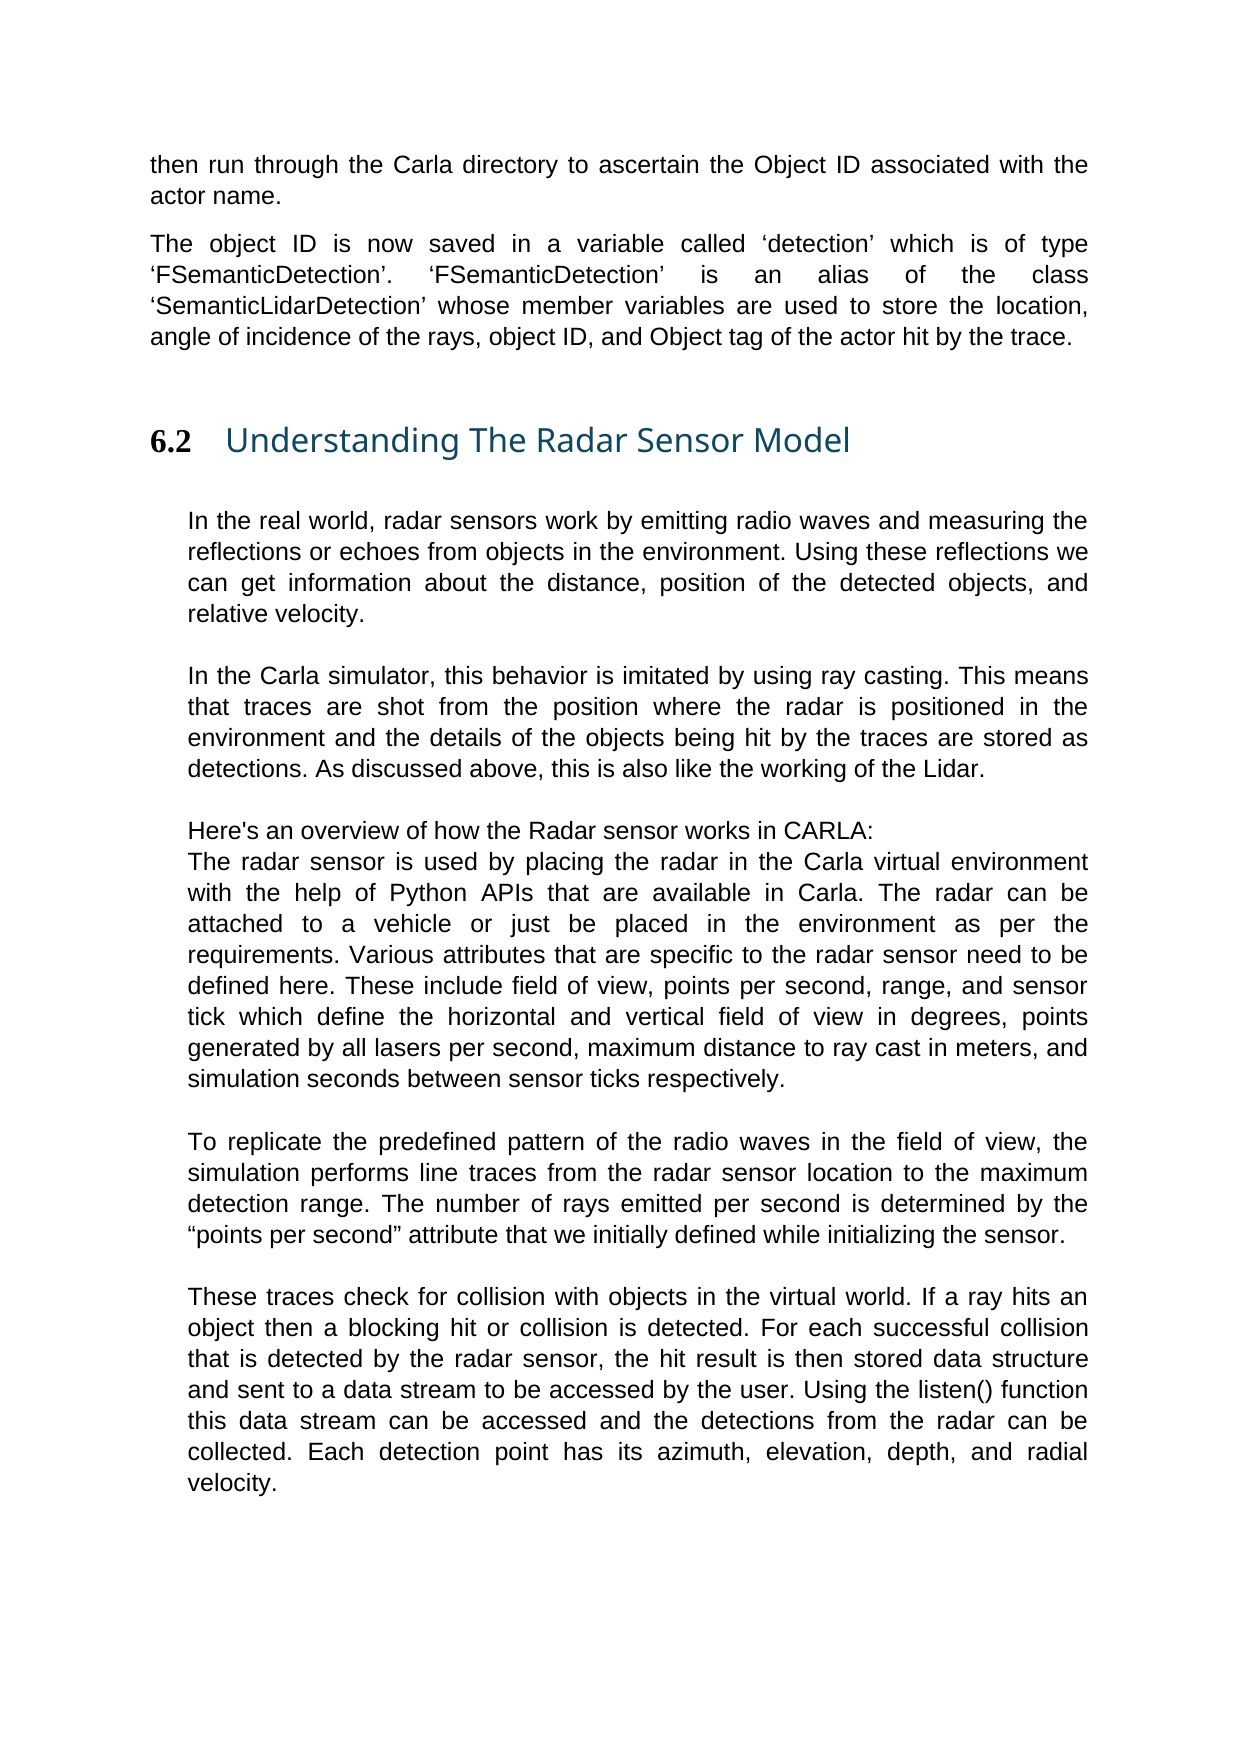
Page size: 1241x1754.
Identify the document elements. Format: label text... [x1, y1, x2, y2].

text The object ID is now saved in a variable called ‘detection’ which is of type ‘FSemanticDetection’. ‘FSemanticDetection’ is an alias of the class ‘SemanticLidarDetection’ whose member variables are used to store the location, angle of incidence of the rays, object ID, and Object tag of the actor hit by the trace. [150, 229, 1090, 351]
list These traces check for collision with objects in the virtual world. If a ray hits an object then a blocking hit or collision is detected. For each successful collision that is detected by the radar sensor, the hit result is then stored data structure and sent to a data stream to be accessed by the user. Using the listen() function this data stream can be accessed and the detections from the radar can be collected. Each detection point has its azimuth, elevation, depth, and radial velocity. [187, 1282, 1090, 1497]
list To replicate the predefined pattern of the radio waves in the field of view, the simulation performs line traces from the radar sensor location to the maximum detection range. The number of rays emitted per second is determined by the “points per second” attribute that we initially defined while initializing the sensor. [187, 1126, 1090, 1248]
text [150, 150, 1090, 210]
list In the real world, radar sensors work by emitting radio waves and measuring the reflections or echoes from objects in the environment. Using these reflections we can get information about the distance, position of the detected objects, and relative velocity. [187, 506, 1090, 627]
list Here's an overview of how the Radar sensor works in CARLA: [187, 816, 1090, 845]
list The radar sensor is used by placing the radar in the Carla virtual environment with the help of Python APIs that are available in Carla. The radar can be attached to a vehicle or just be placed in the environment as per the requirements. Various attributes that are specific to the radar sensor need to be defined here. These include field of view, points per second, range, and sensor tick which define the horizontal and vertical field of view in degrees, points generated by all lasers per second, maximum distance to ray cast in meters, and simulation seconds between sensor ticks respectively. [187, 847, 1090, 1093]
list In the Carla simulator, this behavior is imitated by using ray casting. This means that traces are shot from the position where the radar is positioned in the environment and the details of the objects being hit by the traces are stored as detections. As discussed above, this is also like the working of the Lidar. [187, 661, 1090, 783]
subtitle Understanding The Radar Sensor Model [150, 417, 1090, 463]
